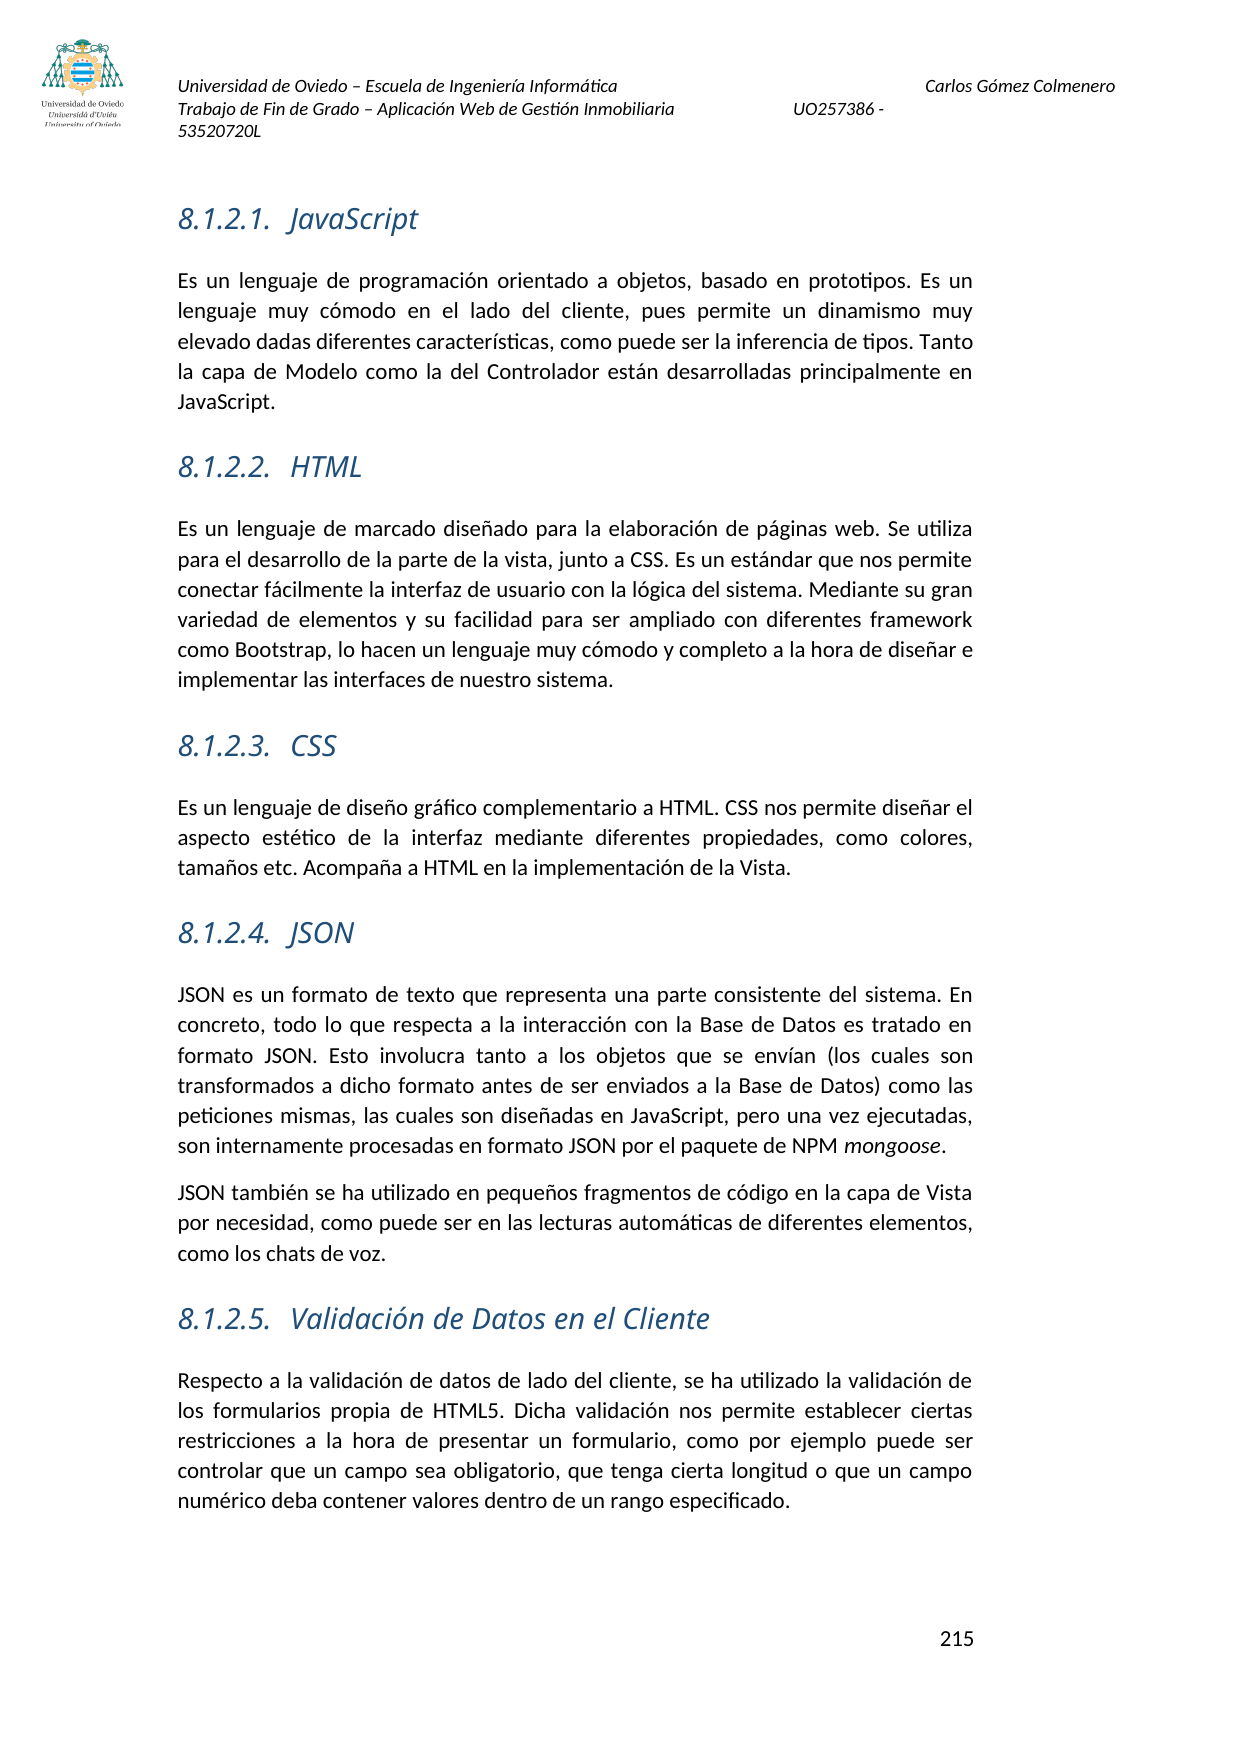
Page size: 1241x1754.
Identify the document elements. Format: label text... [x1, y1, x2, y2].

subtitle CSS [177, 725, 974, 764]
text JSON es un formato de texto que representa una parte consistente del sistema. En concreto, todo lo que respecta a la interacción con la Base de Datos es tratado en formato JSON. Esto involucra tanto a los objetos que se envían (los cuales son transformados a dicho formato antes de ser enviados a la Base de Datos) como las peticiones mismas, las cuales son diseñadas en JavaScript, pero una vez ejecutadas, son internamente procesadas en formato JSON por el paquete de NPM mongoose. [177, 980, 974, 1159]
subtitle JavaScript [177, 199, 974, 238]
text JSON también se ha utilizado en pequeños fragmentos de código en la capa de Vista por necesidad, como puede ser en las lecturas automáticas de diferentes elementos, como los chats de voz. [177, 1178, 974, 1267]
picture [36, 38, 124, 126]
subtitle Validación de Datos en el Cliente [177, 1298, 974, 1338]
subtitle HTML [177, 447, 974, 486]
text Es un lenguaje de programación orientado a objetos, basado en prototipos. Es un lenguaje muy cómodo en el lado del cliente, pues permite un dinamismo muy elevado dadas diferentes características, como puede ser la inferencia de tipos. Tanto la capa de Modelo como la del Controlador están desarrolladas principalmente en JavaScript. [177, 266, 974, 415]
text Es un lenguaje de diseño gráfico complementario a HTML. CSS nos permite diseñar el aspecto estético de la interfaz mediante diferentes propiedades, como colores, tamaños etc. Acompaña a HTML en la implementación de la Vista. [177, 793, 974, 881]
text Es un lenguaje de marcado diseñado para la elaboración de páginas web. Se utiliza para el desarrollo de la parte de la vista, junto a CSS. Es un estándar que nos permite conectar fácilmente la interfaz de usuario con la lógica del sistema. Mediante su gran variedad de elementos y su facilidad para ser ampliado con diferentes framework como Bootstrap, lo hacen un lenguaje muy cómodo y completo a la hora de diseñar e implementar las interfaces de nuestro sistema. [177, 514, 974, 693]
subtitle JSON [177, 912, 974, 952]
text Respecto a la validación de datos de lado del cliente, se ha utilizado la validación de los formularios propia de HTML5. Dicha validación nos permite establecer ciertas restricciones a la hora de presentar un formulario, como por ejemplo puede ser controlar que un campo sea obligatorio, que tenga cierta longitud o que un campo numérico deba contener valores dentro de un rango especificado. [177, 1366, 974, 1515]
